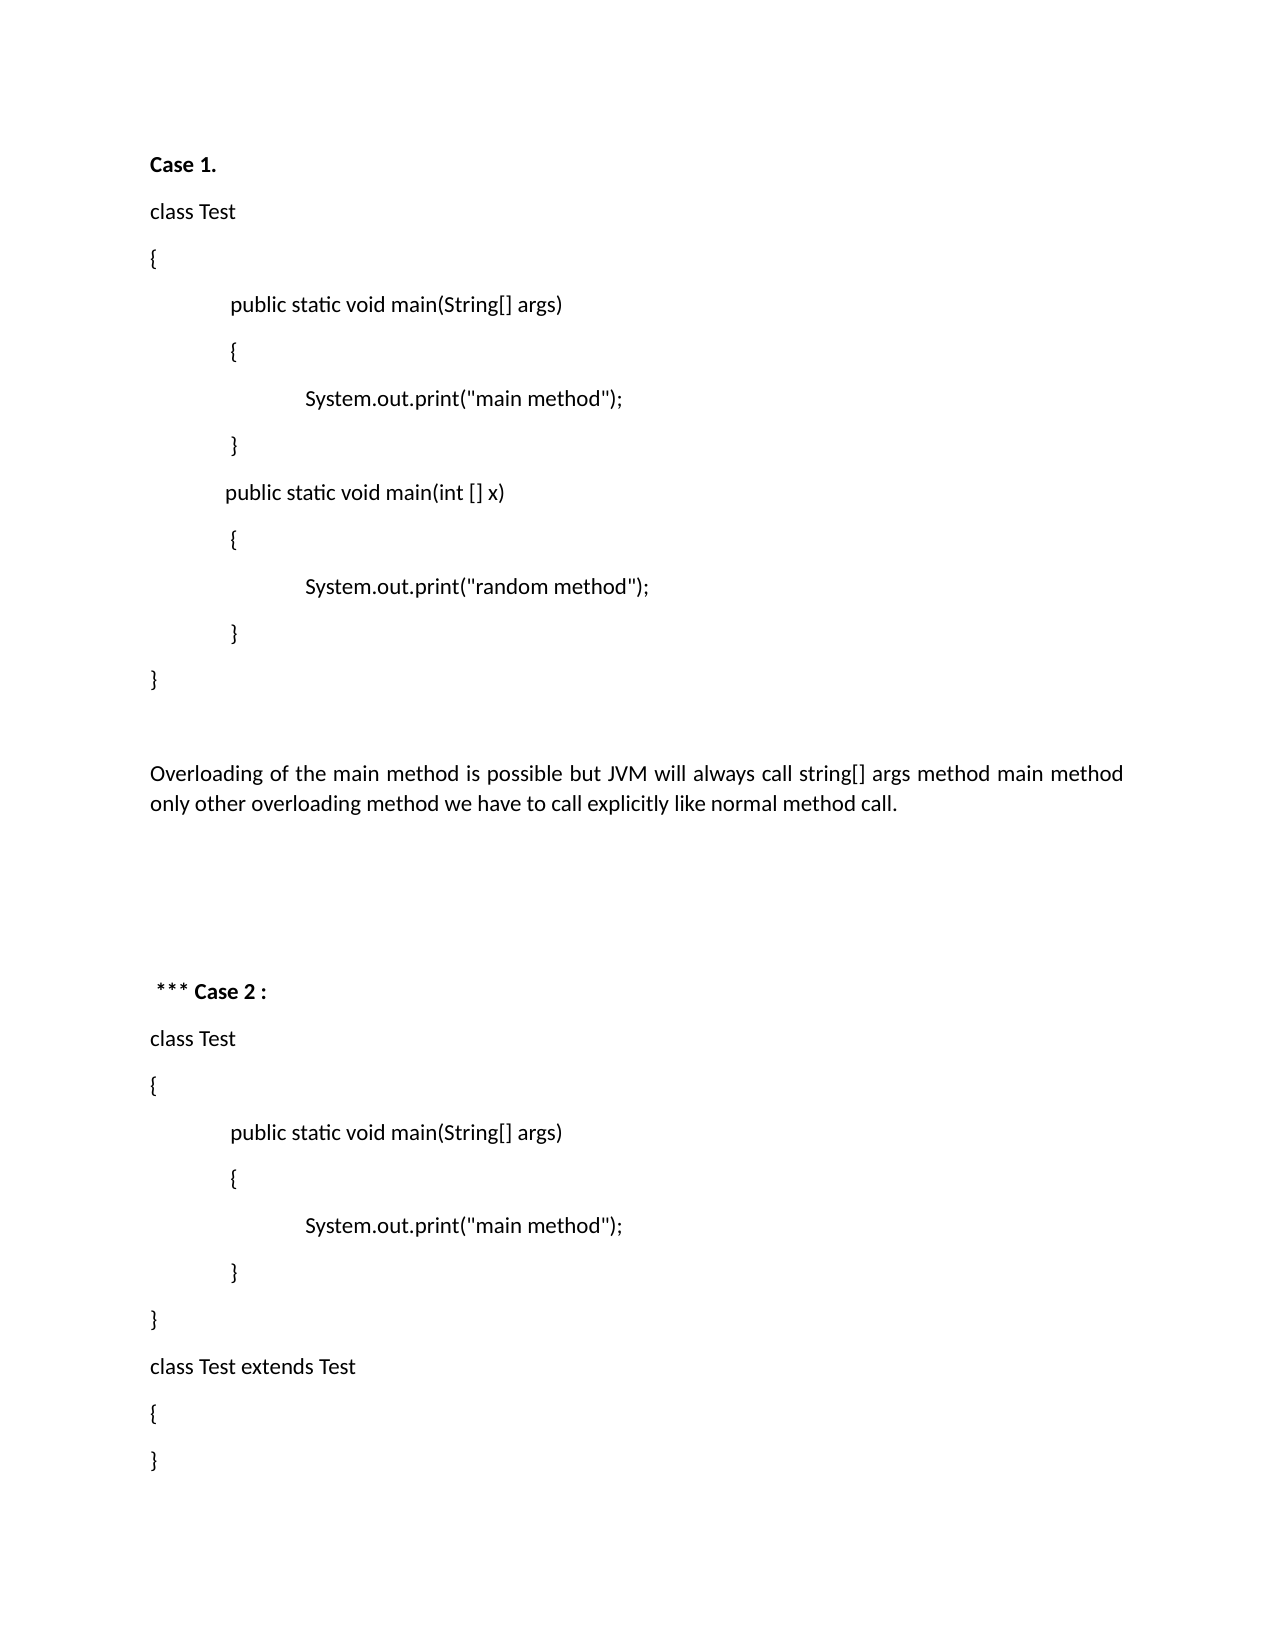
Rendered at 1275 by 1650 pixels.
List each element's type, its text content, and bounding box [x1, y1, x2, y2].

text public static void main(int [] x) [150, 478, 1125, 506]
text class Test [150, 1024, 1125, 1052]
text Overloading of the main method is possible but JVM will always call string[] args method main method only other overloading method we have to call explicitly like normal method call. [150, 759, 1125, 818]
text public static void main(String[] args) [150, 291, 1125, 319]
text { [150, 1164, 1125, 1193]
text } [150, 431, 1125, 459]
text } [150, 1258, 1125, 1286]
text class Test [150, 197, 1125, 225]
text class Test extends Test [150, 1352, 1125, 1380]
text { [150, 244, 1125, 272]
text public static void main(String[] args) [150, 1118, 1125, 1146]
text { [150, 1071, 1125, 1099]
text { [150, 525, 1125, 553]
text { [150, 337, 1125, 366]
text } [150, 1305, 1125, 1333]
text } [150, 1446, 1125, 1474]
text System.out.print("main method"); [150, 1211, 1125, 1239]
text *** Case 2 : [150, 977, 1125, 1005]
text { [150, 1399, 1125, 1427]
text } [150, 666, 1125, 694]
text Case 1. [150, 150, 1125, 178]
text System.out.print("random method"); [150, 572, 1125, 600]
text System.out.print("main method"); [150, 384, 1125, 412]
text } [150, 619, 1125, 647]
